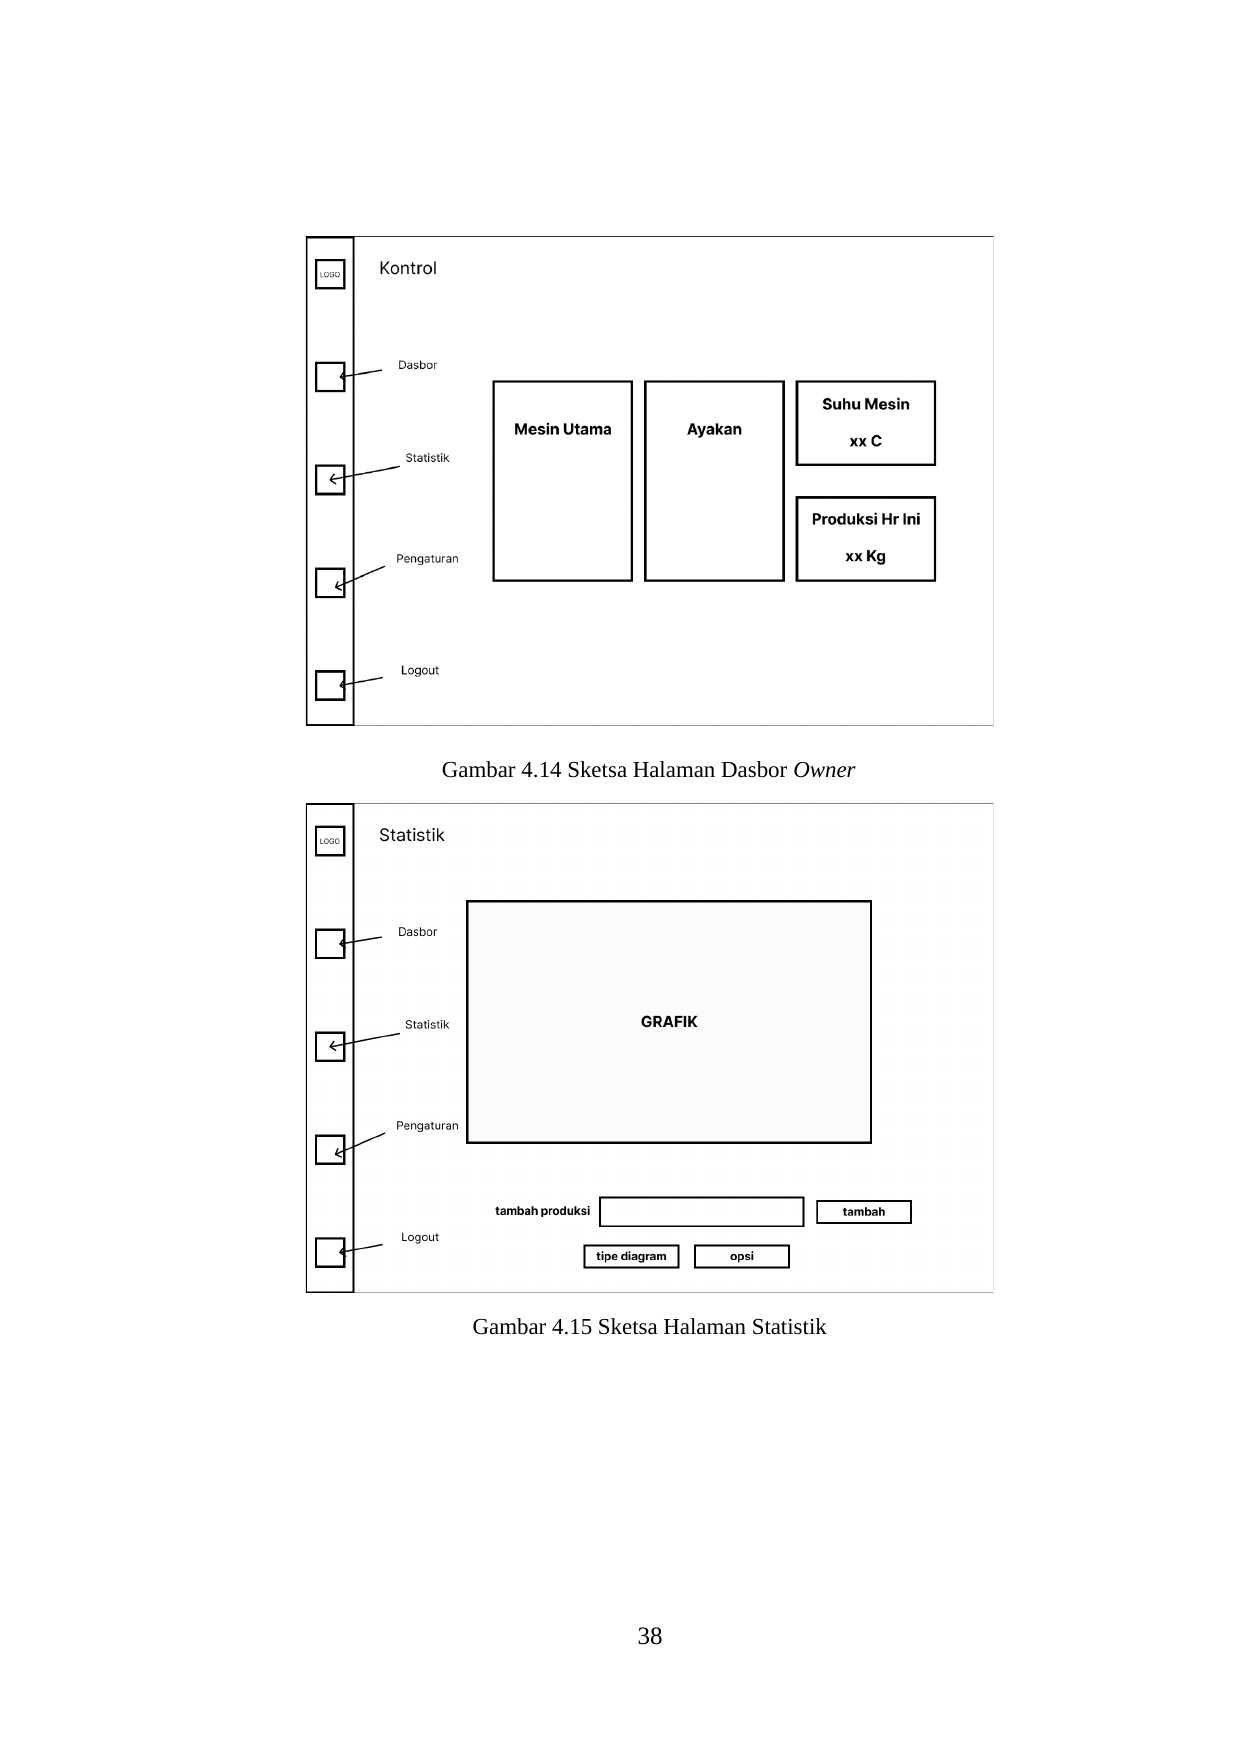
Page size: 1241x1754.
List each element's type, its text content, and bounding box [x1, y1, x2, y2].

picture [305, 803, 994, 1293]
picture [305, 236, 994, 726]
